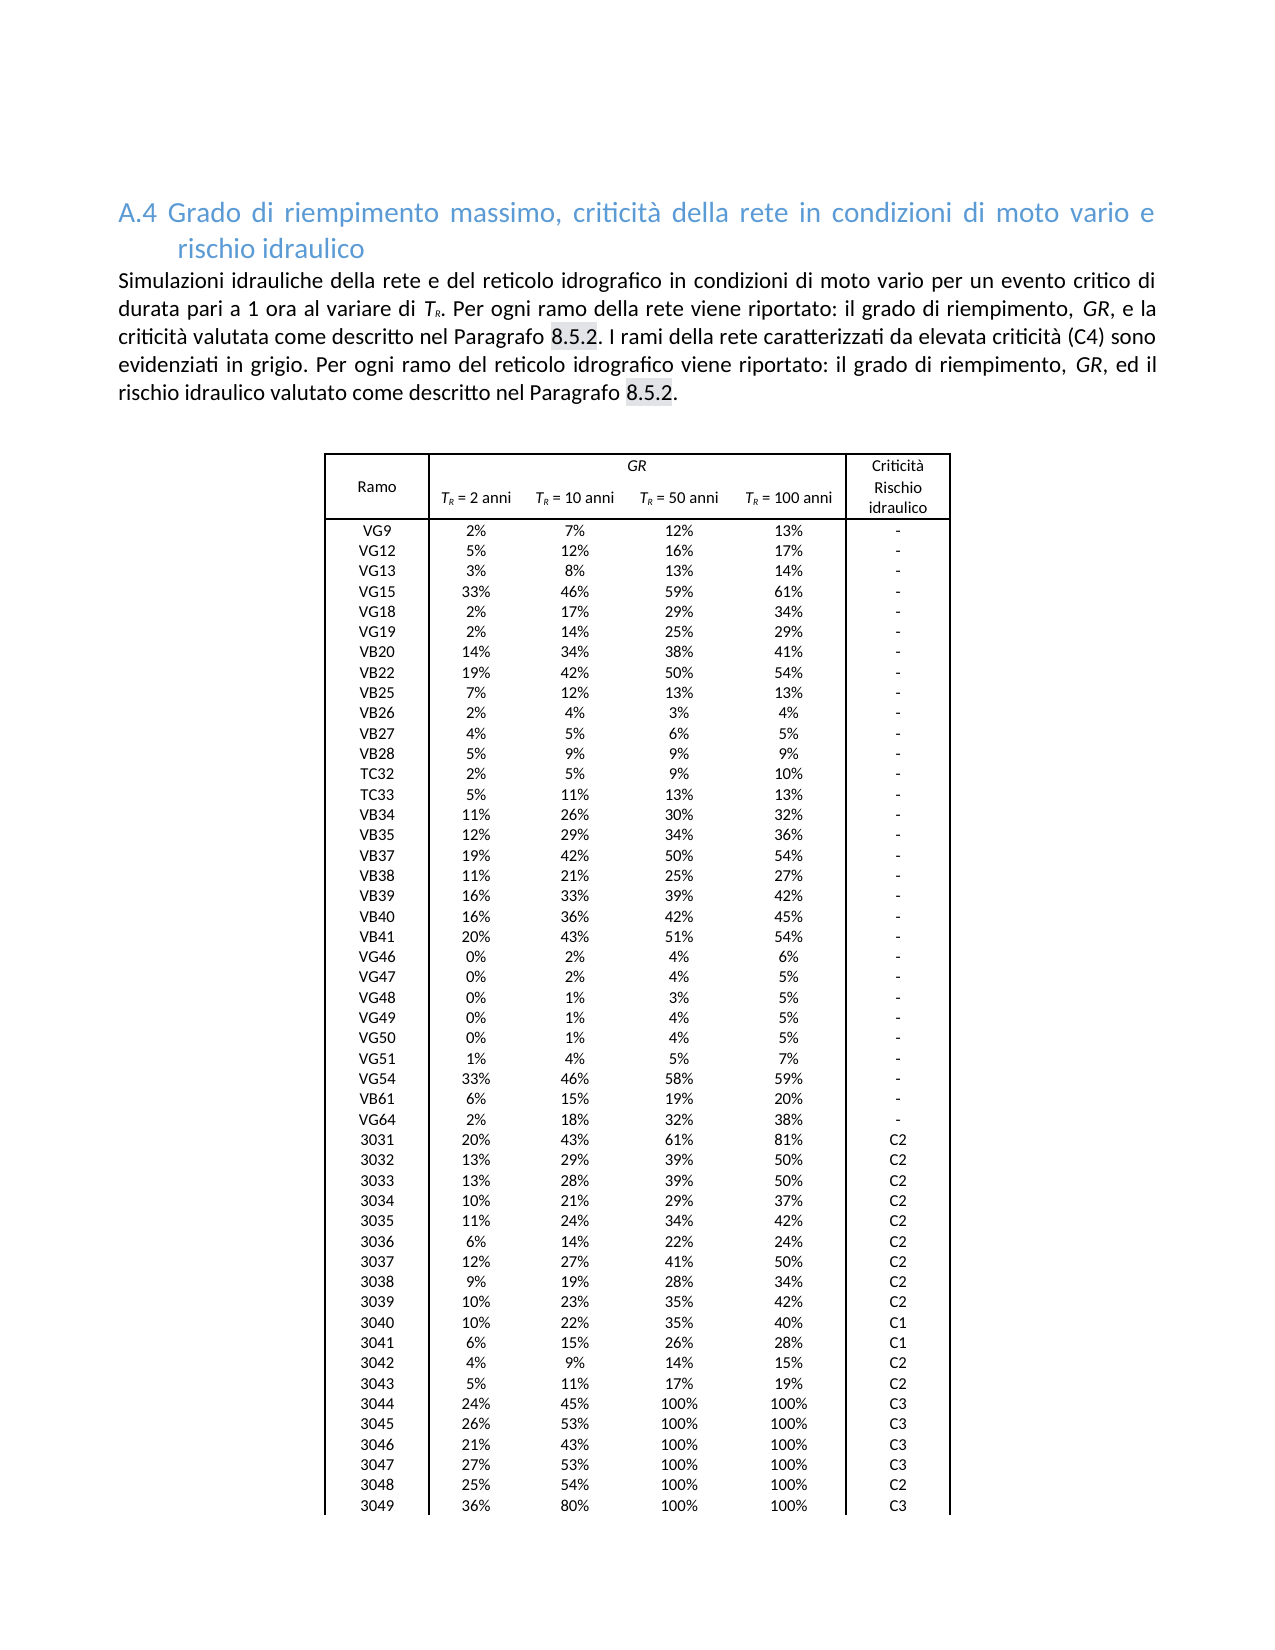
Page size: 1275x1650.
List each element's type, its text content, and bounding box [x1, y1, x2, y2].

table_cell 3040 [326, 1312, 428, 1332]
table_cell C3 [847, 1454, 949, 1474]
table_cell 3045 [326, 1414, 428, 1434]
table_header Ramo [326, 455, 428, 518]
table_cell 100% [731, 1434, 845, 1454]
table_cell 80% [523, 1495, 627, 1515]
table_cell 3% [627, 987, 731, 1007]
table_cell TR = 2 anni [430, 475, 523, 518]
table_cell VB25 [326, 683, 428, 703]
table_cell VG19 [326, 621, 428, 642]
table_cell 3046 [326, 1434, 428, 1454]
table_cell C2 [847, 1475, 949, 1495]
table_cell 50% [627, 845, 731, 865]
table_cell 13% [430, 1170, 523, 1190]
table_cell 6% [430, 1333, 523, 1353]
table_cell VG54 [326, 1068, 428, 1089]
table_cell 39% [627, 886, 731, 906]
table_cell 9% [627, 764, 731, 784]
table_cell 45% [523, 1393, 627, 1414]
table_cell 42% [731, 1292, 845, 1312]
table_cell 5% [731, 1008, 845, 1028]
table_cell 3037 [326, 1251, 428, 1271]
table_cell 54% [523, 1475, 627, 1495]
table_cell C3 [847, 1495, 949, 1515]
table_cell 12% [523, 540, 627, 561]
table_cell 24% [523, 1211, 627, 1231]
table_cell C2 [847, 1150, 949, 1170]
table_cell 2% [523, 946, 627, 967]
table_cell 58% [627, 1068, 731, 1089]
table_cell - [847, 1008, 949, 1028]
table_cell 22% [523, 1312, 627, 1332]
table_cell 100% [627, 1414, 731, 1434]
table_cell 43% [523, 1129, 627, 1149]
table_cell 51% [627, 926, 731, 946]
table_cell 21% [523, 865, 627, 886]
table_cell 5% [523, 764, 627, 784]
table_cell 39% [627, 1170, 731, 1190]
table_cell 46% [523, 581, 627, 601]
table_cell 28% [731, 1333, 845, 1353]
table_cell 0% [430, 987, 523, 1007]
table_cell 50% [627, 662, 731, 682]
table_cell 100% [627, 1475, 731, 1495]
table_cell 11% [430, 865, 523, 886]
table_cell 14% [731, 561, 845, 581]
table_cell 4% [627, 1028, 731, 1048]
table_cell - [847, 1089, 949, 1109]
table_cell 11% [523, 1373, 627, 1393]
table_cell 4% [627, 967, 731, 987]
table_cell 2% [430, 1109, 523, 1129]
table_cell C1 [847, 1312, 949, 1332]
table_cell 5% [731, 723, 845, 743]
table_cell 29% [731, 621, 845, 642]
table_cell 16% [430, 886, 523, 906]
table_cell 61% [731, 581, 845, 601]
table_cell - [847, 683, 949, 703]
table_cell 15% [523, 1333, 627, 1353]
table_cell 100% [731, 1454, 845, 1474]
table_cell 4% [731, 703, 845, 723]
table_cell 2% [430, 703, 523, 723]
table_cell - [847, 1109, 949, 1129]
table_cell C1 [847, 1333, 949, 1353]
table_cell 100% [731, 1393, 845, 1414]
table_cell 10% [430, 1312, 523, 1332]
table_cell 41% [731, 642, 845, 662]
table_cell 17% [523, 601, 627, 621]
table_cell - [847, 520, 949, 540]
table_cell 18% [523, 1109, 627, 1129]
table_cell 2% [430, 601, 523, 621]
table_cell 41% [627, 1251, 731, 1271]
table_cell 26% [523, 804, 627, 824]
table_cell 2% [430, 621, 523, 642]
table_cell C2 [847, 1129, 949, 1149]
table_cell 33% [523, 886, 627, 906]
table_cell 25% [627, 865, 731, 886]
table_cell 61% [627, 1129, 731, 1149]
table_cell - [847, 1028, 949, 1048]
table_cell 3031 [326, 1129, 428, 1149]
table_cell 26% [627, 1333, 731, 1353]
table_cell 46% [523, 1068, 627, 1089]
table_cell - [847, 784, 949, 804]
table_cell 81% [731, 1129, 845, 1149]
table_cell VB38 [326, 865, 428, 886]
table_cell 2% [523, 967, 627, 987]
table_cell 10% [430, 1292, 523, 1312]
table_cell 3038 [326, 1271, 428, 1292]
table_cell 1% [523, 1028, 627, 1048]
table_cell 100% [627, 1393, 731, 1414]
table_cell 19% [627, 1089, 731, 1109]
table_cell 14% [627, 1353, 731, 1373]
table_cell C2 [847, 1231, 949, 1251]
table_cell 0% [430, 967, 523, 987]
table_cell 12% [627, 520, 731, 540]
table_cell 17% [731, 540, 845, 561]
table_cell 9% [430, 1271, 523, 1292]
table_cell 9% [523, 1353, 627, 1373]
table_header Criticità [847, 455, 949, 475]
table_cell 42% [731, 886, 845, 906]
table_cell 3% [627, 703, 731, 723]
table_cell 3044 [326, 1393, 428, 1414]
table_cell 100% [731, 1414, 845, 1434]
table_cell - [847, 561, 949, 581]
table_cell 42% [523, 845, 627, 865]
table_cell - [847, 804, 949, 824]
table_cell 50% [731, 1251, 845, 1271]
table_cell 29% [523, 825, 627, 845]
table_cell 34% [627, 825, 731, 845]
table_cell 54% [731, 926, 845, 946]
table_cell 8% [523, 561, 627, 581]
table_cell 42% [627, 906, 731, 926]
table_cell 20% [731, 1089, 845, 1109]
table_cell 27% [523, 1251, 627, 1271]
table_cell 100% [731, 1475, 845, 1495]
table_cell 5% [430, 540, 523, 561]
table_cell 13% [731, 683, 845, 703]
table_cell C2 [847, 1170, 949, 1190]
table_cell 14% [430, 642, 523, 662]
table_cell 12% [523, 683, 627, 703]
table_cell 30% [627, 804, 731, 824]
text Simulazioni idrauliche della rete e del reticolo idrografico in condizioni di moto vario per un evento critico di durata pari a 1 ora al variare di TR. Per ogni ramo della rete viene riportato: il grado di riempimento, GR, e la criticità valutata come descritto nel Paragrafo 8.5.2. I rami della rete caratterizzati da elevata criticità (C4) sono evidenziati in grigio. Per ogni ramo del reticolo idrografico viene riportato: il grado di riempimento, GR, ed il rischio idraulico valutato come descritto nel Paragrafo 8.5.2. [118, 266, 1157, 406]
table_cell 21% [430, 1434, 523, 1454]
table_cell 100% [627, 1434, 731, 1454]
table_cell VB28 [326, 743, 428, 764]
table_cell C2 [847, 1292, 949, 1312]
table_cell 23% [523, 1292, 627, 1312]
table_cell TC33 [326, 784, 428, 804]
table_cell 59% [731, 1068, 845, 1089]
table_cell - [847, 865, 949, 886]
table_cell VB26 [326, 703, 428, 723]
table_cell - [847, 825, 949, 845]
table_cell - [847, 601, 949, 621]
table_cell - [847, 1048, 949, 1068]
table_cell TC32 [326, 764, 428, 784]
table_cell 0% [430, 946, 523, 967]
table_cell VG48 [326, 987, 428, 1007]
table_cell 1% [430, 1048, 523, 1068]
table_cell C2 [847, 1373, 949, 1393]
table_cell 45% [731, 906, 845, 926]
table_cell 5% [430, 1373, 523, 1393]
table_cell 26% [430, 1414, 523, 1434]
table_cell 3049 [326, 1495, 428, 1515]
table_cell 36% [523, 906, 627, 926]
table_cell - [847, 662, 949, 682]
table_cell 9% [731, 743, 845, 764]
table_cell 15% [731, 1353, 845, 1373]
table_cell 43% [523, 926, 627, 946]
table_cell 54% [731, 662, 845, 682]
table_cell - [847, 906, 949, 926]
table_cell 13% [627, 683, 731, 703]
table_cell 6% [731, 946, 845, 967]
table_cell 3% [430, 561, 523, 581]
table_cell 9% [523, 743, 627, 764]
table_cell 42% [523, 662, 627, 682]
table_cell 17% [627, 1373, 731, 1393]
table_cell VB22 [326, 662, 428, 682]
table_cell 5% [430, 743, 523, 764]
table_cell VG47 [326, 967, 428, 987]
table_cell 19% [430, 662, 523, 682]
table_cell 50% [731, 1170, 845, 1190]
table_cell 25% [627, 621, 731, 642]
table_cell VG13 [326, 561, 428, 581]
table_cell 11% [430, 1211, 523, 1231]
table_cell 5% [731, 987, 845, 1007]
table_cell 19% [523, 1271, 627, 1292]
table_cell C3 [847, 1393, 949, 1414]
table_cell 3039 [326, 1292, 428, 1312]
table_cell 7% [523, 520, 627, 540]
table_cell 3048 [326, 1475, 428, 1495]
table_cell C2 [847, 1271, 949, 1292]
table_cell TR = 10 anni [523, 475, 627, 518]
table_cell VB41 [326, 926, 428, 946]
table_cell 1% [523, 987, 627, 1007]
table_cell 100% [731, 1495, 845, 1515]
table_cell - [847, 621, 949, 642]
table_cell 9% [627, 743, 731, 764]
table_cell 42% [731, 1211, 845, 1231]
table_cell 34% [731, 601, 845, 621]
table_cell VB35 [326, 825, 428, 845]
table_cell VG18 [326, 601, 428, 621]
table_cell C3 [847, 1434, 949, 1454]
table_cell 3041 [326, 1333, 428, 1353]
table_cell 7% [430, 683, 523, 703]
table_cell 100% [627, 1454, 731, 1474]
table_cell VB39 [326, 886, 428, 906]
table_cell 10% [430, 1190, 523, 1211]
table_cell VB37 [326, 845, 428, 865]
table_cell 16% [430, 906, 523, 926]
table_cell VB34 [326, 804, 428, 824]
table_cell 13% [627, 784, 731, 804]
table_cell 34% [731, 1271, 845, 1292]
table_cell - [847, 743, 949, 764]
table_cell 22% [627, 1231, 731, 1251]
table_cell 38% [731, 1109, 845, 1129]
table_cell 100% [627, 1495, 731, 1515]
table_header GR [430, 455, 845, 475]
table_cell 53% [523, 1454, 627, 1474]
table_cell 2% [430, 520, 523, 540]
table_cell - [847, 845, 949, 865]
table_cell VG12 [326, 540, 428, 561]
table_cell 50% [731, 1150, 845, 1170]
table_cell 6% [627, 723, 731, 743]
table_cell 13% [731, 784, 845, 804]
table_cell 13% [731, 520, 845, 540]
table_cell 4% [430, 1353, 523, 1373]
table_cell 29% [627, 601, 731, 621]
table_cell 13% [627, 561, 731, 581]
table_cell - [847, 703, 949, 723]
table_cell 35% [627, 1312, 731, 1332]
table_cell 3033 [326, 1170, 428, 1190]
table_cell 53% [523, 1414, 627, 1434]
table_cell 32% [627, 1109, 731, 1129]
table_cell 24% [731, 1231, 845, 1251]
table_cell VG9 [326, 520, 428, 540]
table_cell 4% [627, 946, 731, 967]
table_cell 1% [523, 1008, 627, 1028]
table_cell TR = 100 anni [731, 475, 845, 518]
table_cell C2 [847, 1353, 949, 1373]
table_cell 4% [627, 1008, 731, 1028]
table_cell Rischio idraulico [847, 475, 949, 518]
table_cell 25% [430, 1475, 523, 1495]
table_cell 3043 [326, 1373, 428, 1393]
table_cell 28% [523, 1170, 627, 1190]
table_cell 6% [430, 1231, 523, 1251]
table_cell VG46 [326, 946, 428, 967]
table_cell 13% [430, 1150, 523, 1170]
table_cell VG15 [326, 581, 428, 601]
table_cell 35% [627, 1292, 731, 1312]
table_cell 0% [430, 1028, 523, 1048]
table_cell VG50 [326, 1028, 428, 1048]
table_cell - [847, 987, 949, 1007]
text A.4 Grado di riempimento massimo, criticità della rete in condizioni di moto vario e rischio idraulico [118, 194, 1157, 266]
table_cell 37% [731, 1190, 845, 1211]
table_cell - [847, 723, 949, 743]
table_cell TR = 50 anni [627, 475, 731, 518]
table_cell 11% [430, 804, 523, 824]
table_cell 21% [523, 1190, 627, 1211]
table_cell 3042 [326, 1353, 428, 1373]
table_cell 11% [523, 784, 627, 804]
table_cell C3 [847, 1414, 949, 1434]
table_cell 5% [523, 723, 627, 743]
table_cell VG51 [326, 1048, 428, 1068]
table_cell 6% [430, 1089, 523, 1109]
table_cell VB61 [326, 1089, 428, 1109]
table_cell 12% [430, 825, 523, 845]
table_cell 27% [731, 865, 845, 886]
table_cell 3036 [326, 1231, 428, 1251]
table_cell 43% [523, 1434, 627, 1454]
table_cell 16% [627, 540, 731, 561]
table_cell 14% [523, 1231, 627, 1251]
table_cell 5% [731, 1028, 845, 1048]
table_cell VG49 [326, 1008, 428, 1028]
table_cell - [847, 946, 949, 967]
table_cell 12% [430, 1251, 523, 1271]
table_cell 4% [523, 703, 627, 723]
table_cell 4% [430, 723, 523, 743]
table_cell - [847, 926, 949, 946]
table_cell - [847, 886, 949, 906]
table_cell 5% [731, 967, 845, 987]
table_cell C2 [847, 1190, 949, 1211]
table_cell 3035 [326, 1211, 428, 1231]
table_cell 0% [430, 1008, 523, 1028]
table_cell 15% [523, 1089, 627, 1109]
table_cell 34% [627, 1211, 731, 1231]
table_cell 5% [430, 784, 523, 804]
table_cell 39% [627, 1150, 731, 1170]
table_cell 20% [430, 1129, 523, 1149]
table_cell 2% [430, 764, 523, 784]
table_cell 40% [731, 1312, 845, 1332]
table_cell 36% [430, 1495, 523, 1515]
table_cell C2 [847, 1251, 949, 1271]
table_cell 3034 [326, 1190, 428, 1211]
table_cell C2 [847, 1211, 949, 1231]
table_cell 33% [430, 581, 523, 601]
table_cell 38% [627, 642, 731, 662]
table_cell 28% [627, 1271, 731, 1292]
table_cell 54% [731, 845, 845, 865]
table_cell 32% [731, 804, 845, 824]
table_cell 3032 [326, 1150, 428, 1170]
table_cell 29% [523, 1150, 627, 1170]
table_cell 36% [731, 825, 845, 845]
table_cell 3047 [326, 1454, 428, 1474]
table_cell - [847, 967, 949, 987]
table_cell 10% [731, 764, 845, 784]
table_cell 27% [430, 1454, 523, 1474]
table_cell - [847, 1068, 949, 1089]
table_cell - [847, 540, 949, 561]
table_cell 29% [627, 1190, 731, 1211]
table_cell 24% [430, 1393, 523, 1414]
table_cell VB27 [326, 723, 428, 743]
table_cell 34% [523, 642, 627, 662]
table_cell 7% [731, 1048, 845, 1068]
table_cell - [847, 764, 949, 784]
table_cell 59% [627, 581, 731, 601]
table_cell - [847, 581, 949, 601]
table_cell 5% [627, 1048, 731, 1068]
table_cell VG64 [326, 1109, 428, 1129]
table_cell 14% [523, 621, 627, 642]
table_cell 20% [430, 926, 523, 946]
table_cell VB20 [326, 642, 428, 662]
table_cell - [847, 642, 949, 662]
table_cell VB40 [326, 906, 428, 926]
table_cell 4% [523, 1048, 627, 1068]
table_cell 19% [731, 1373, 845, 1393]
table_cell 33% [430, 1068, 523, 1089]
table_cell 19% [430, 845, 523, 865]
